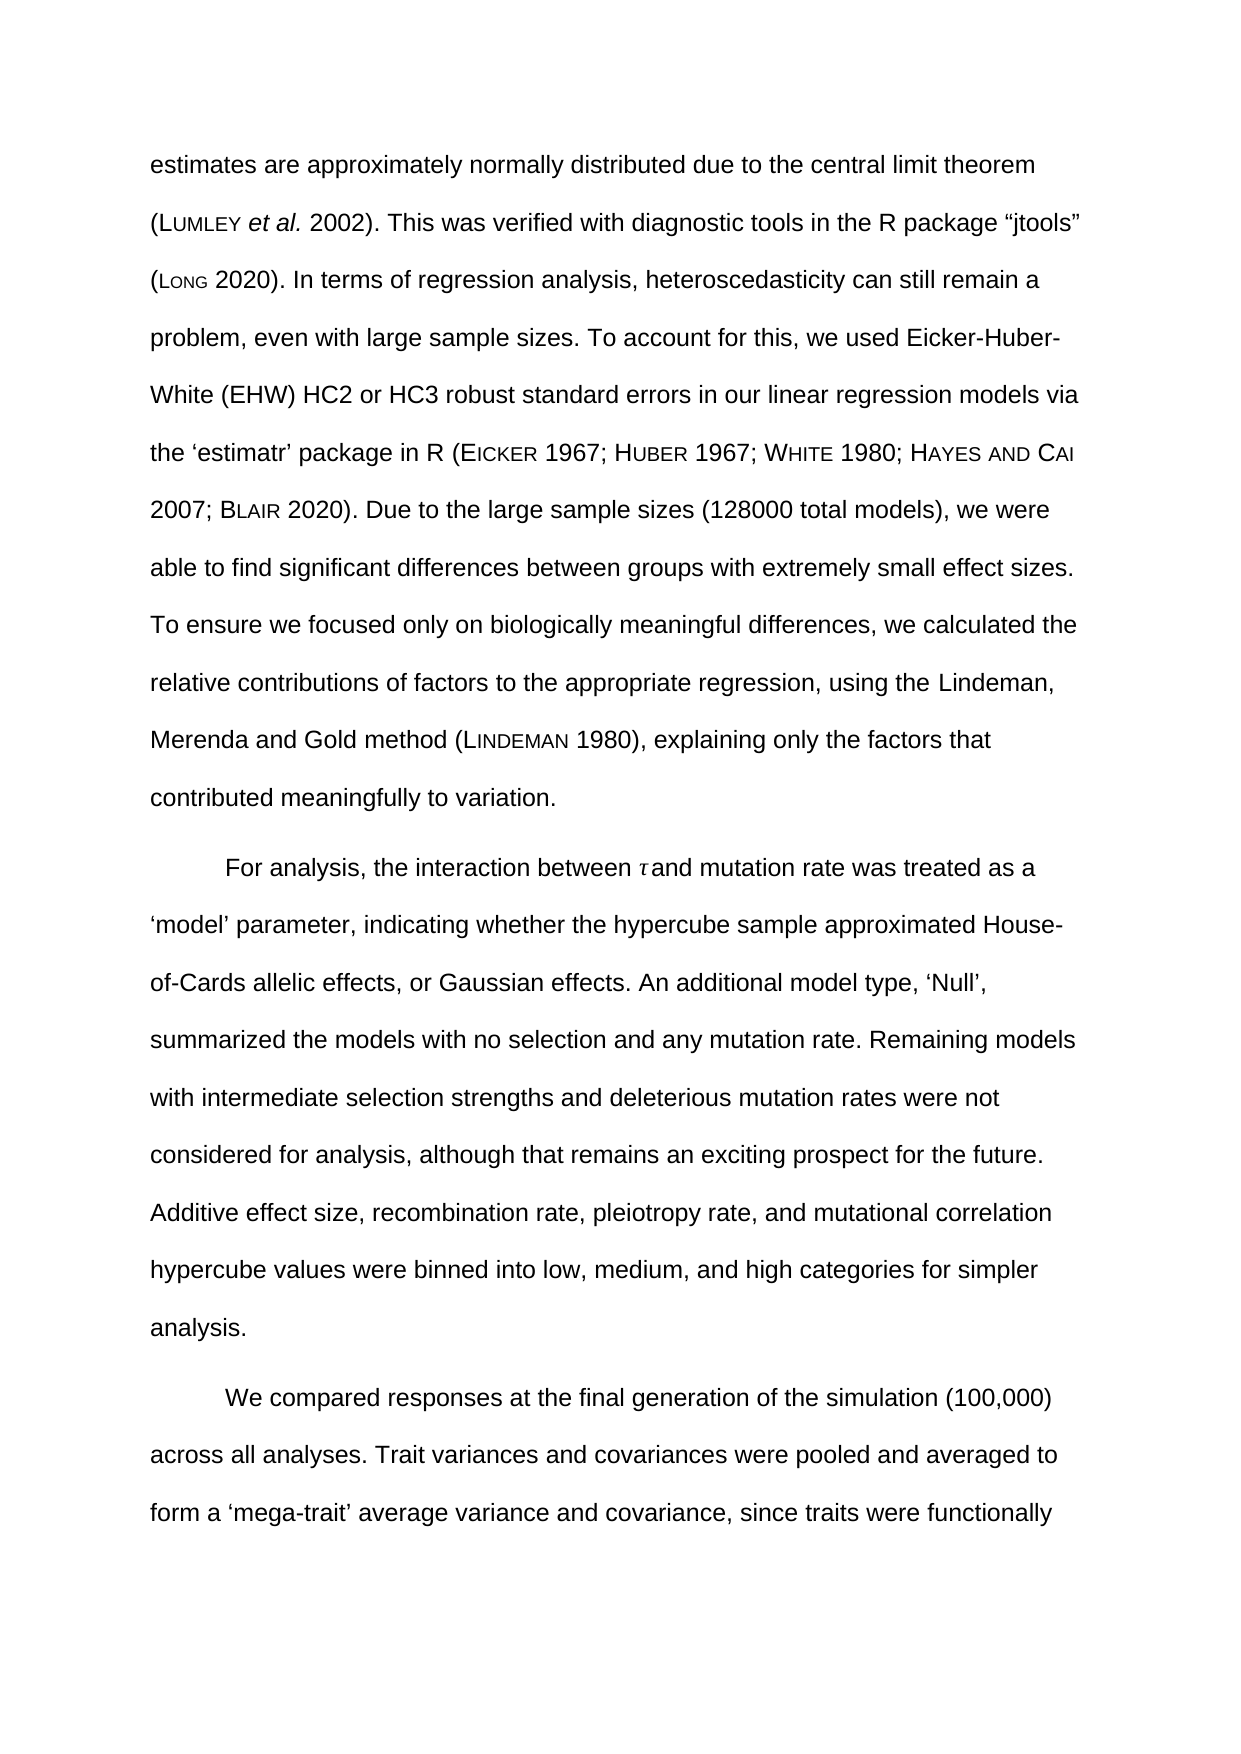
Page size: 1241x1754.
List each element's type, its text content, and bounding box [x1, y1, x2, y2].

text For analysis, the interaction between and mutation rate was treated as a ‘model’ parameter, indicating whether the hypercube sample approximated House-of-Cards allelic effects, or Gaussian effects. An additional model type, ‘Null’, summarized the models with no selection and any mutation rate. Remaining models with intermediate selection strengths and deleterious mutation rates were not considered for analysis, although that remains an exciting prospect for the future. Additive effect size, recombination rate, pleiotropy rate, and mutational correlation hypercube values were binned into low, medium, and high categories for simpler analysis. [150, 852, 1090, 1341]
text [150, 150, 1090, 811]
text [150, 1382, 1090, 1526]
